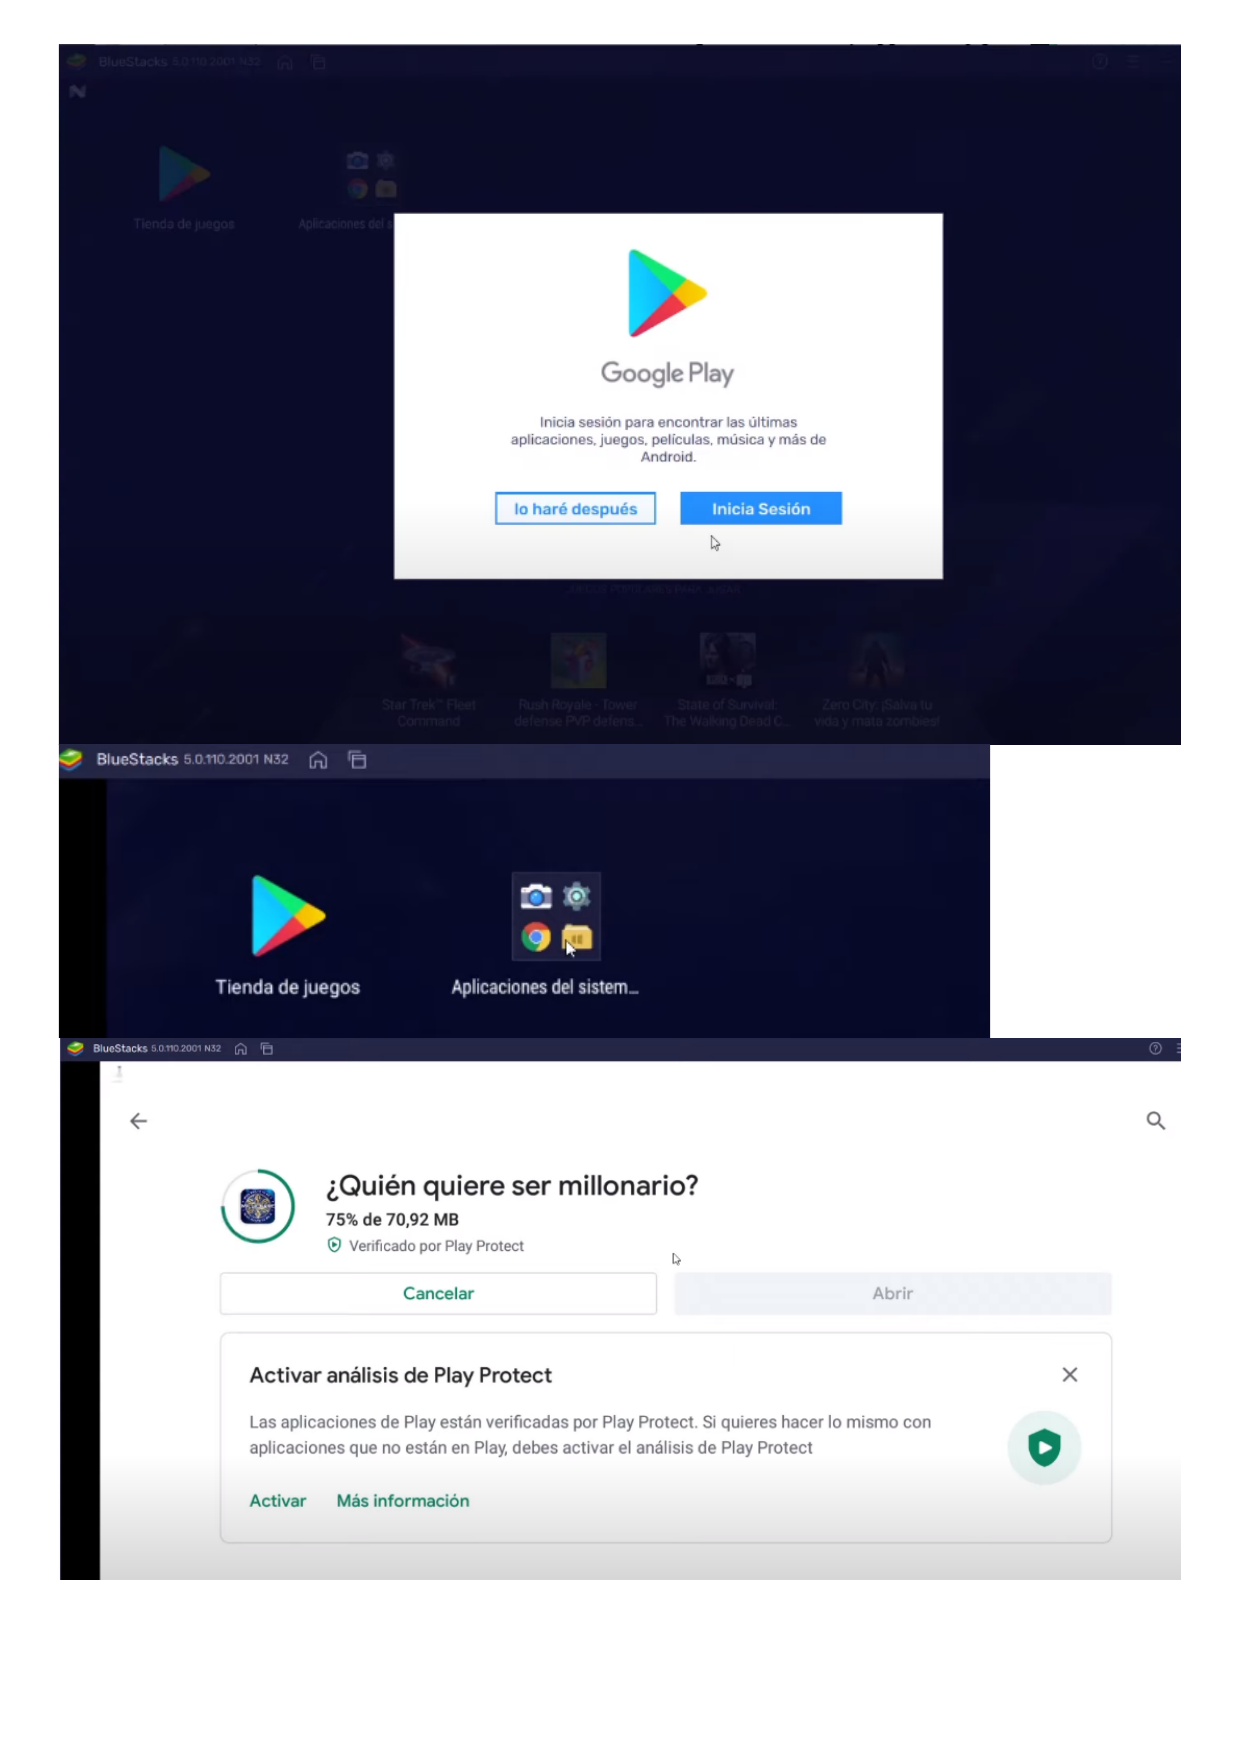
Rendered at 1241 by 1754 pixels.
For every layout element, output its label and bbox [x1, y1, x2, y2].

picture [58, 44, 1181, 1580]
